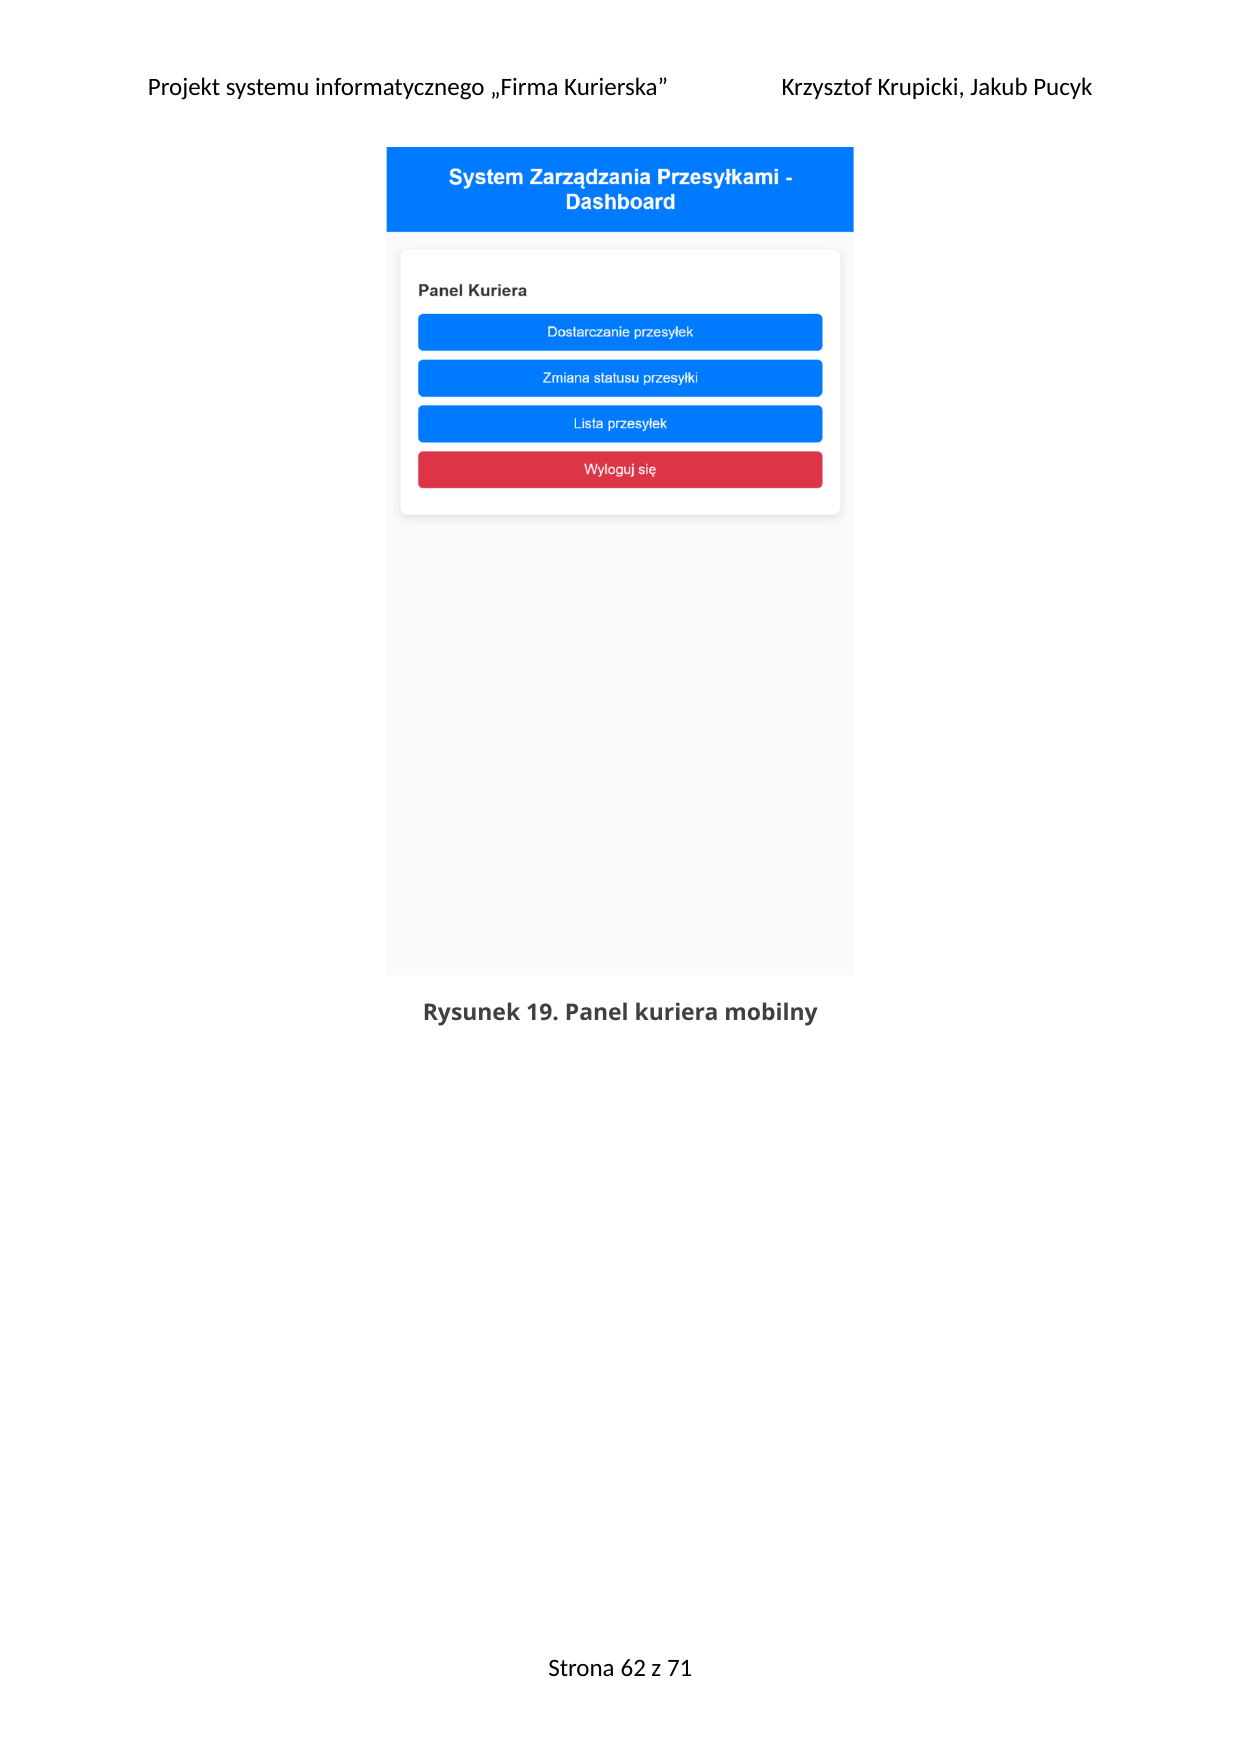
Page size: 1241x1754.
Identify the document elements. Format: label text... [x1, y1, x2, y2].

picture [386, 147, 854, 975]
text Rysunek 19. Panel kuriera mobilny [148, 996, 1093, 1027]
